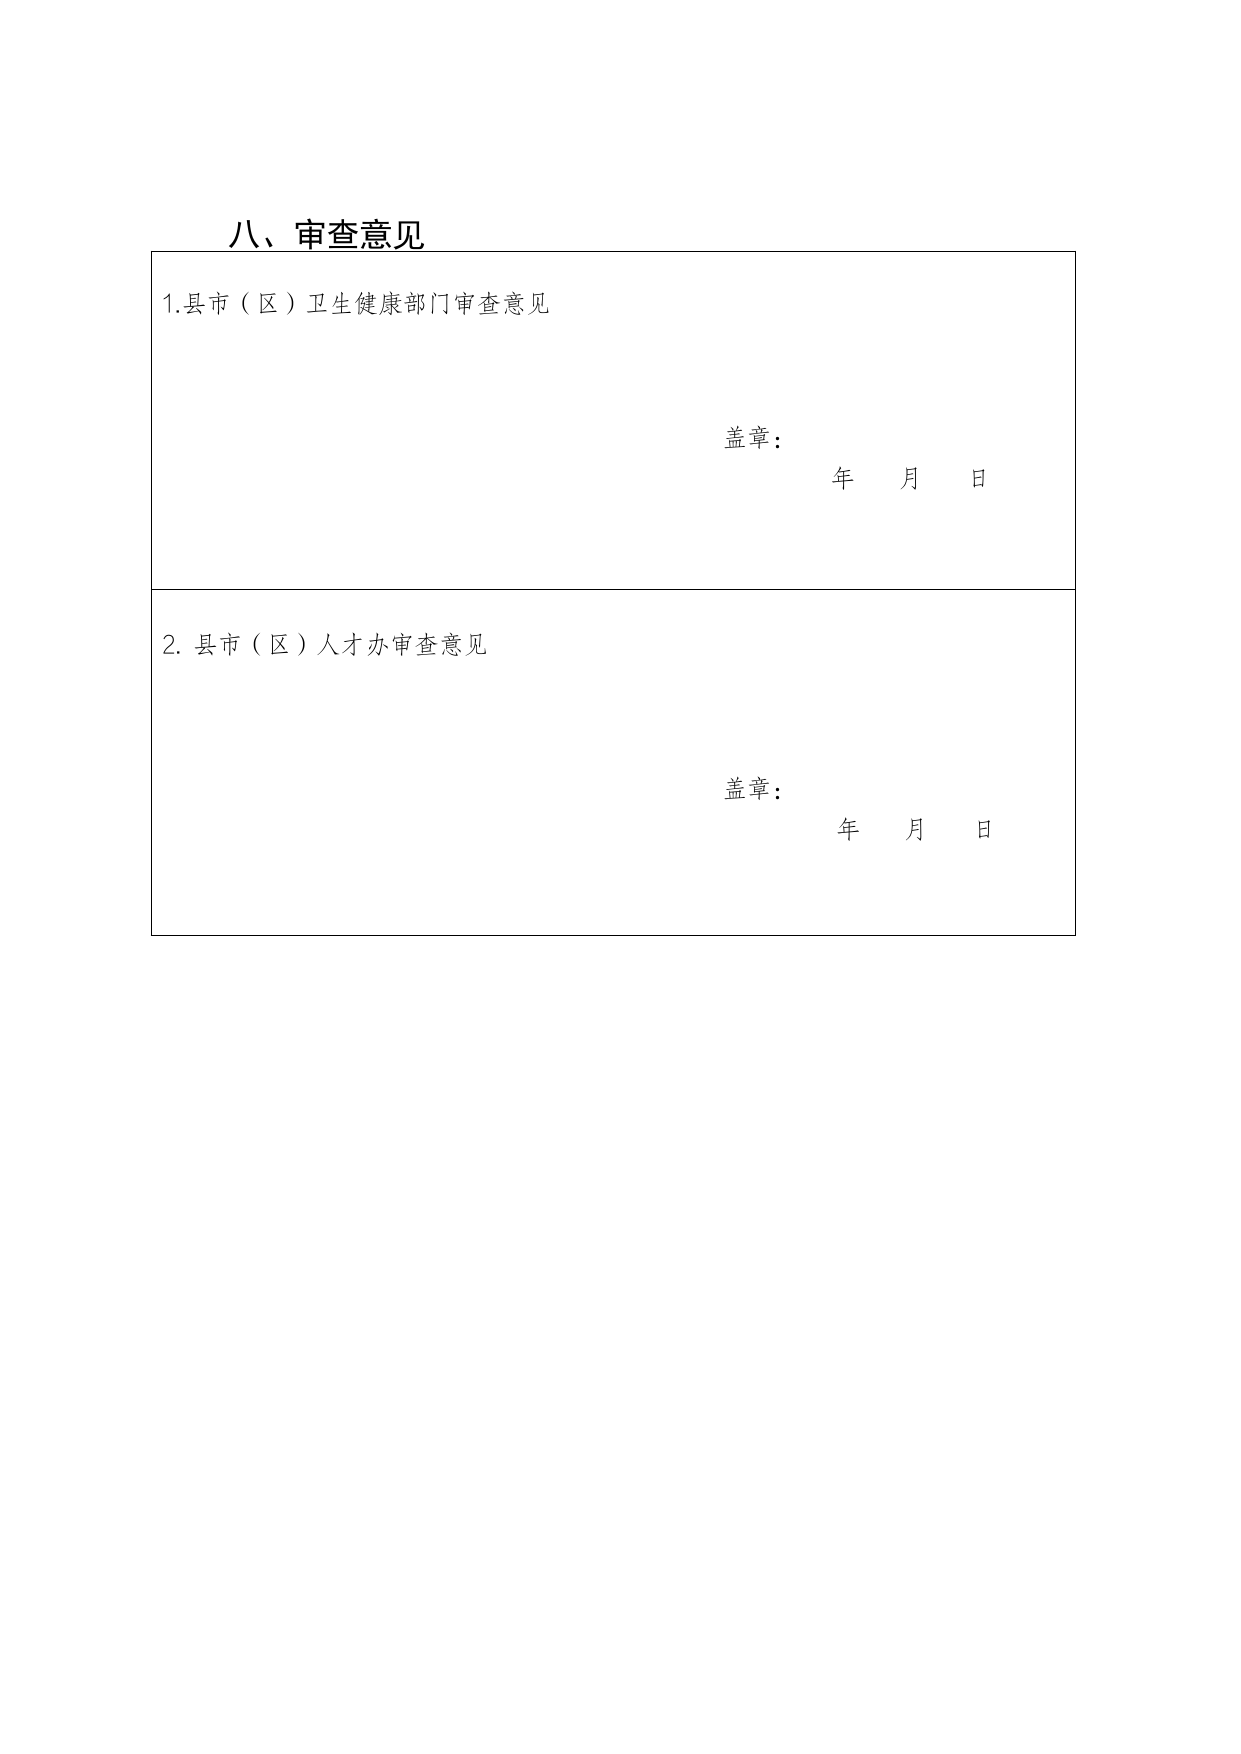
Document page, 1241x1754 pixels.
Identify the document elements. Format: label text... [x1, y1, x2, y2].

table_cell 2. 县市（区）人才办审查意见 盖章： 年 月 日 [152, 590, 1075, 934]
table_header 1.县市（区）卫生健康部门审查意见 盖章： 年 月 日 [152, 252, 1075, 589]
text 八、审查意见 [162, 213, 1078, 251]
